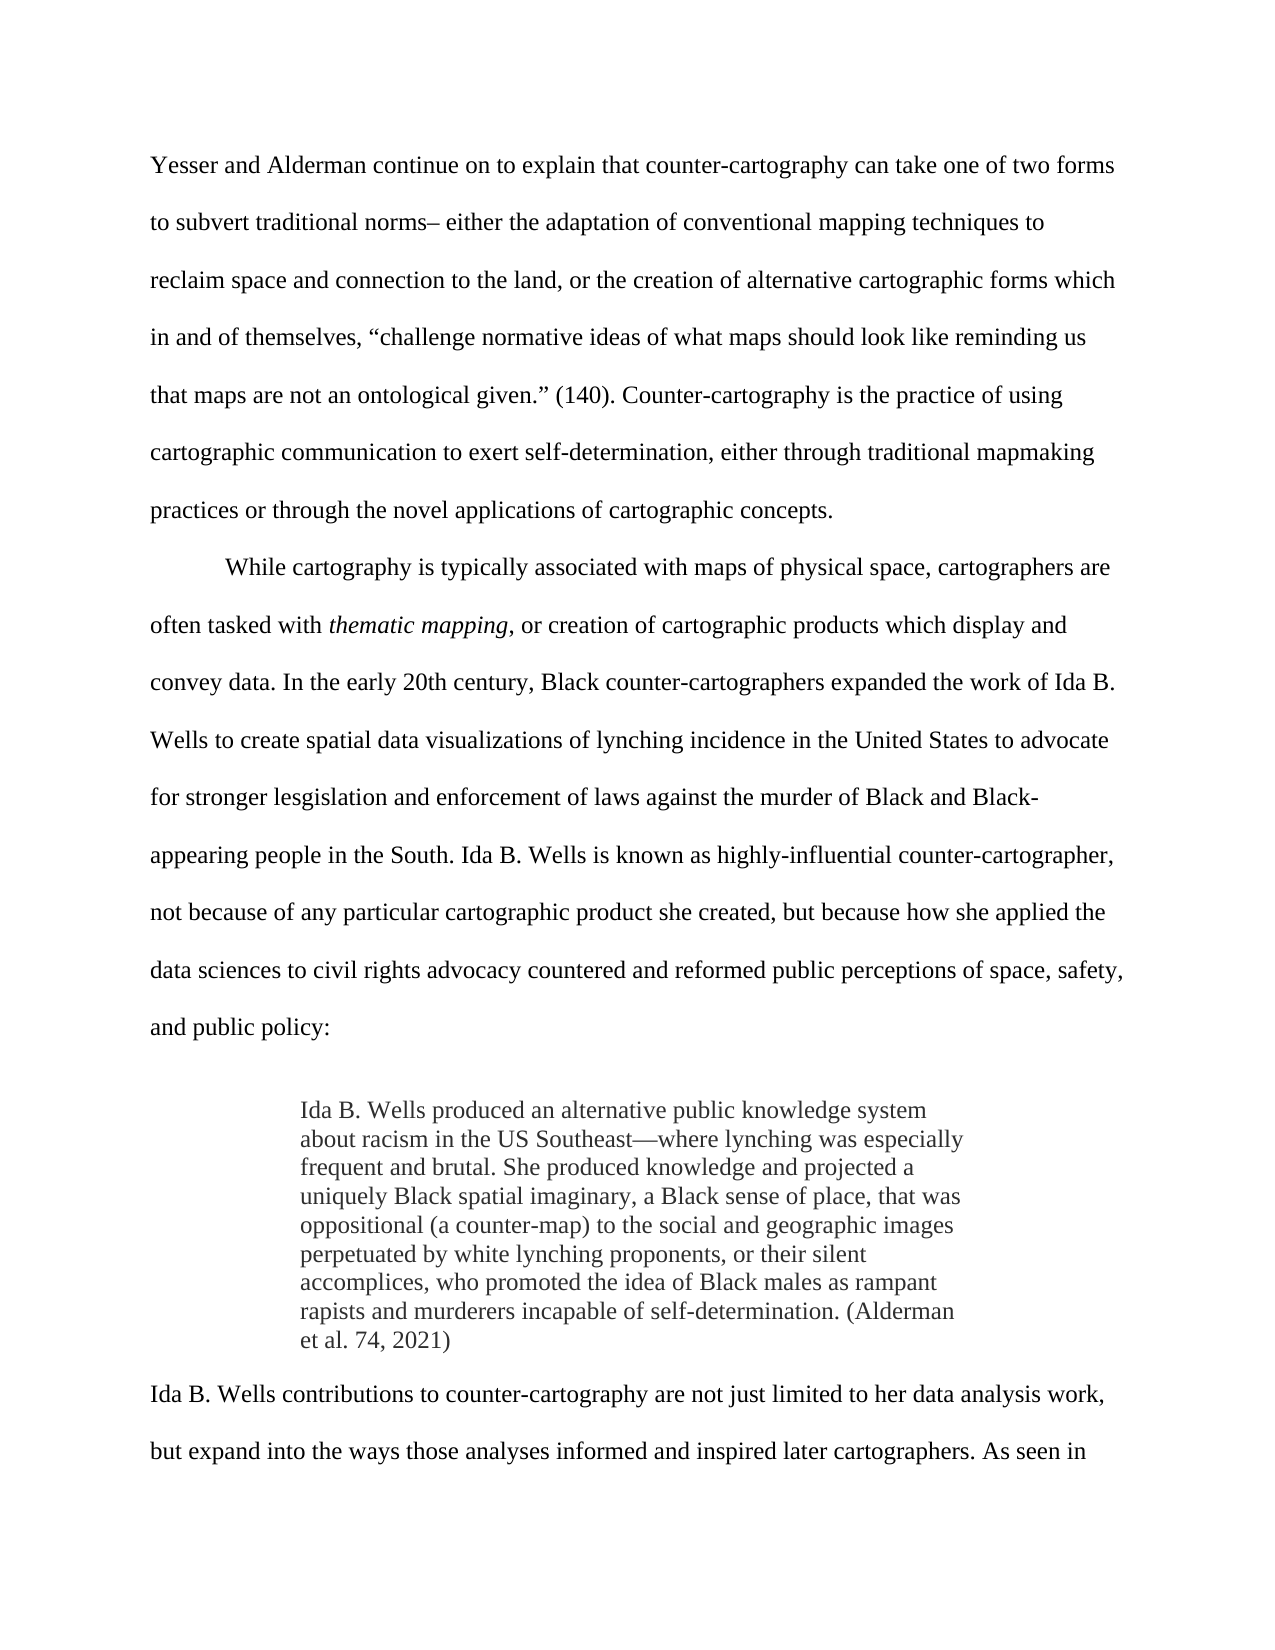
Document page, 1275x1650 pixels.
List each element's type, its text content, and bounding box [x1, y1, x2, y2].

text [150, 1379, 1125, 1465]
text Yesser and Alderman continue on to explain that counter-cartography can take one of two forms to subvert traditional norms– either the adaptation of conventional mapping techniques to reclaim space and connection to the land, or the creation of alternative cartographic forms which in and of themselves, “challenge normative ideas of what maps should look like reminding us that maps are not an ontological given.” (140). Counter-cartography is the practice of using cartographic communication to exert self-determination, either through traditional mapmaking practices or through the novel applications of cartographic concepts. [150, 150, 1125, 524]
text While cartography is typically associated with maps of physical space, cartographers are often tasked with thematic mapping, or creation of cartographic products which display and convey data. In the early 20th century, Black counter-cartographers expanded the work of Ida B. Wells to create spatial data visualizations of lynching incidence in the United States to advocate for stronger lesgislation and enforcement of laws against the murder of Black and Black-appearing people in the South. Ida B. Wells is known as highly-influential counter-cartographer, not because of any particular cartographic product she created, but because how she applied the data sciences to civil rights advocacy countered and reformed public perceptions of space, safety, and public policy: [150, 552, 1125, 1041]
text Ida B. Wells produced an alternative public knowledge system about racism in the US Southeast—where lynching was especially frequent and brutal. She produced knowledge and projected a uniquely Black spatial imaginary, a Black sense of place, that was oppositional (a counter-map) to the social and geographic images perpetuated by white lynching proponents, or their silent accomplices, who promoted the idea of Black males as rampant rapists and murderers incapable of self-determination. (Alderman et al. 74, 2021) [300, 1095, 975, 1354]
